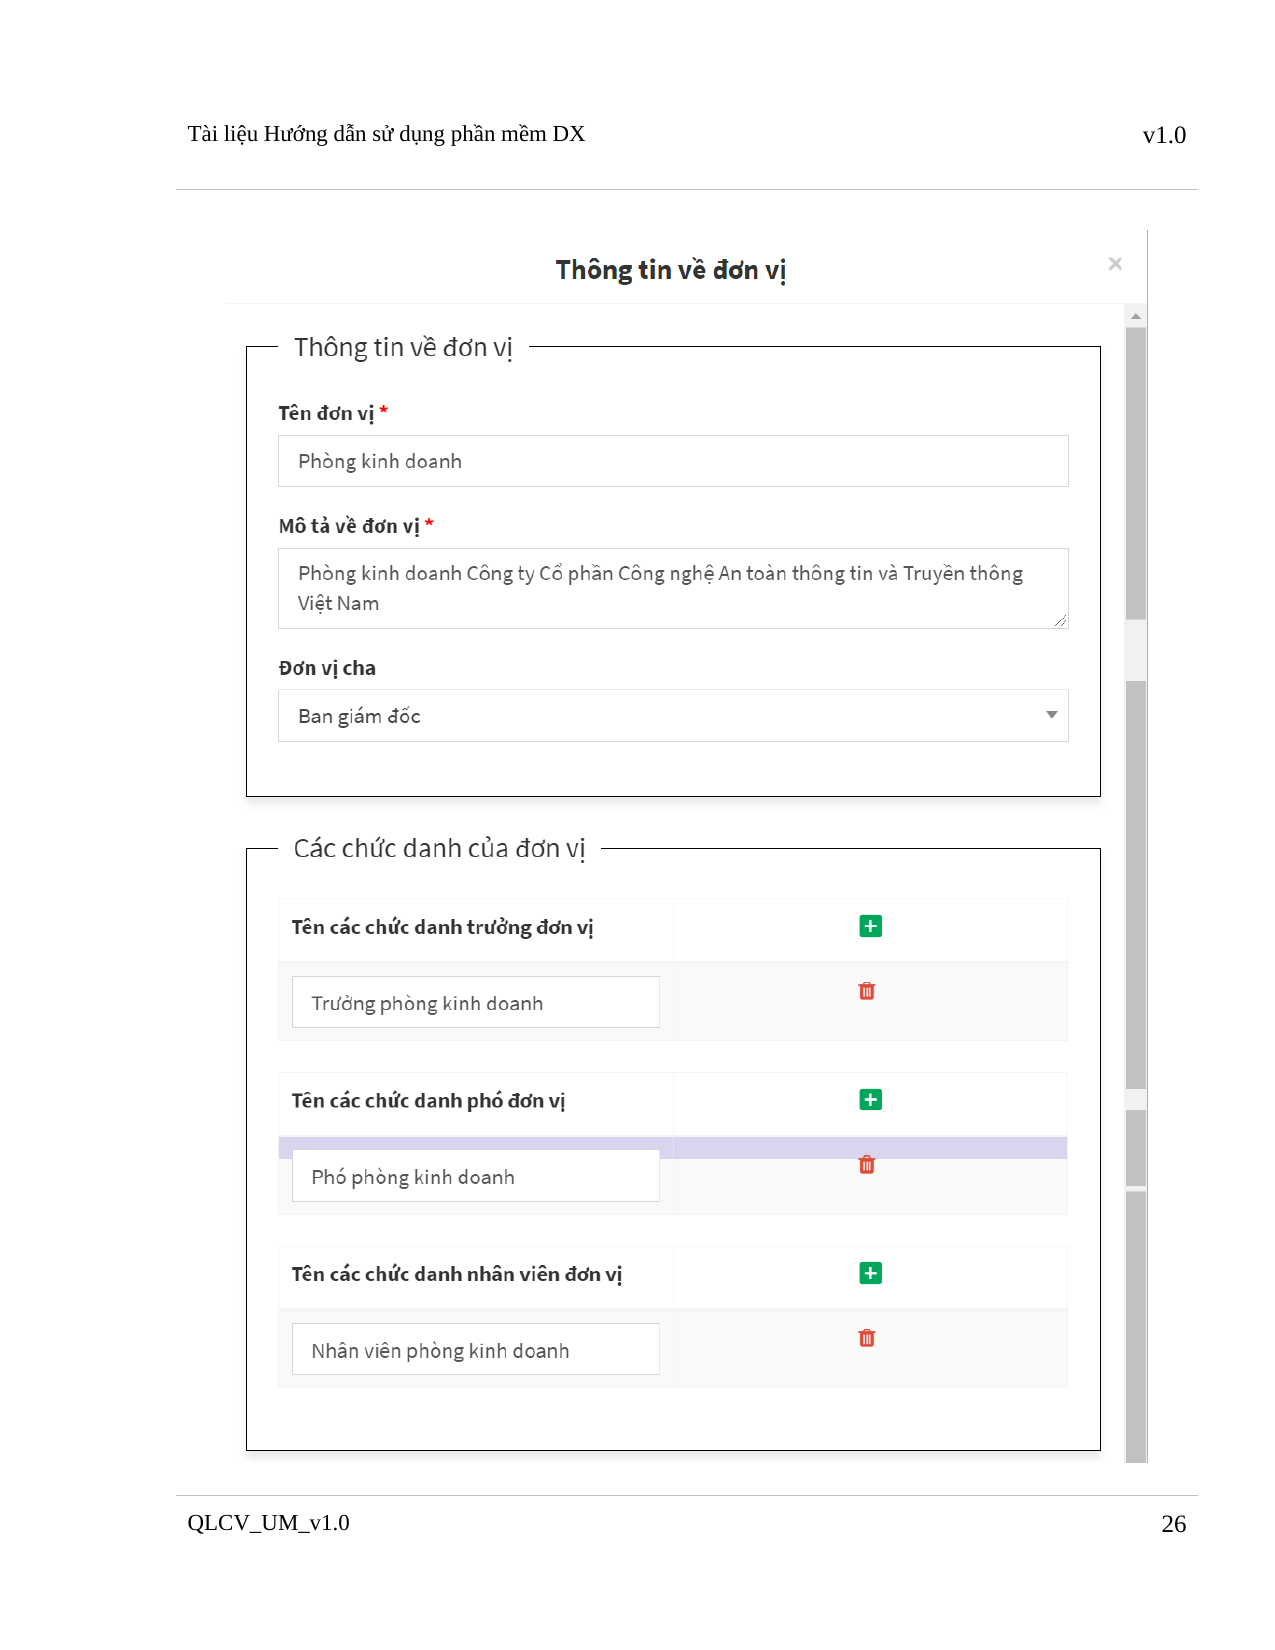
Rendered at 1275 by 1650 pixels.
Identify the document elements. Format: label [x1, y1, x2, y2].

picture [226, 230, 1148, 1463]
